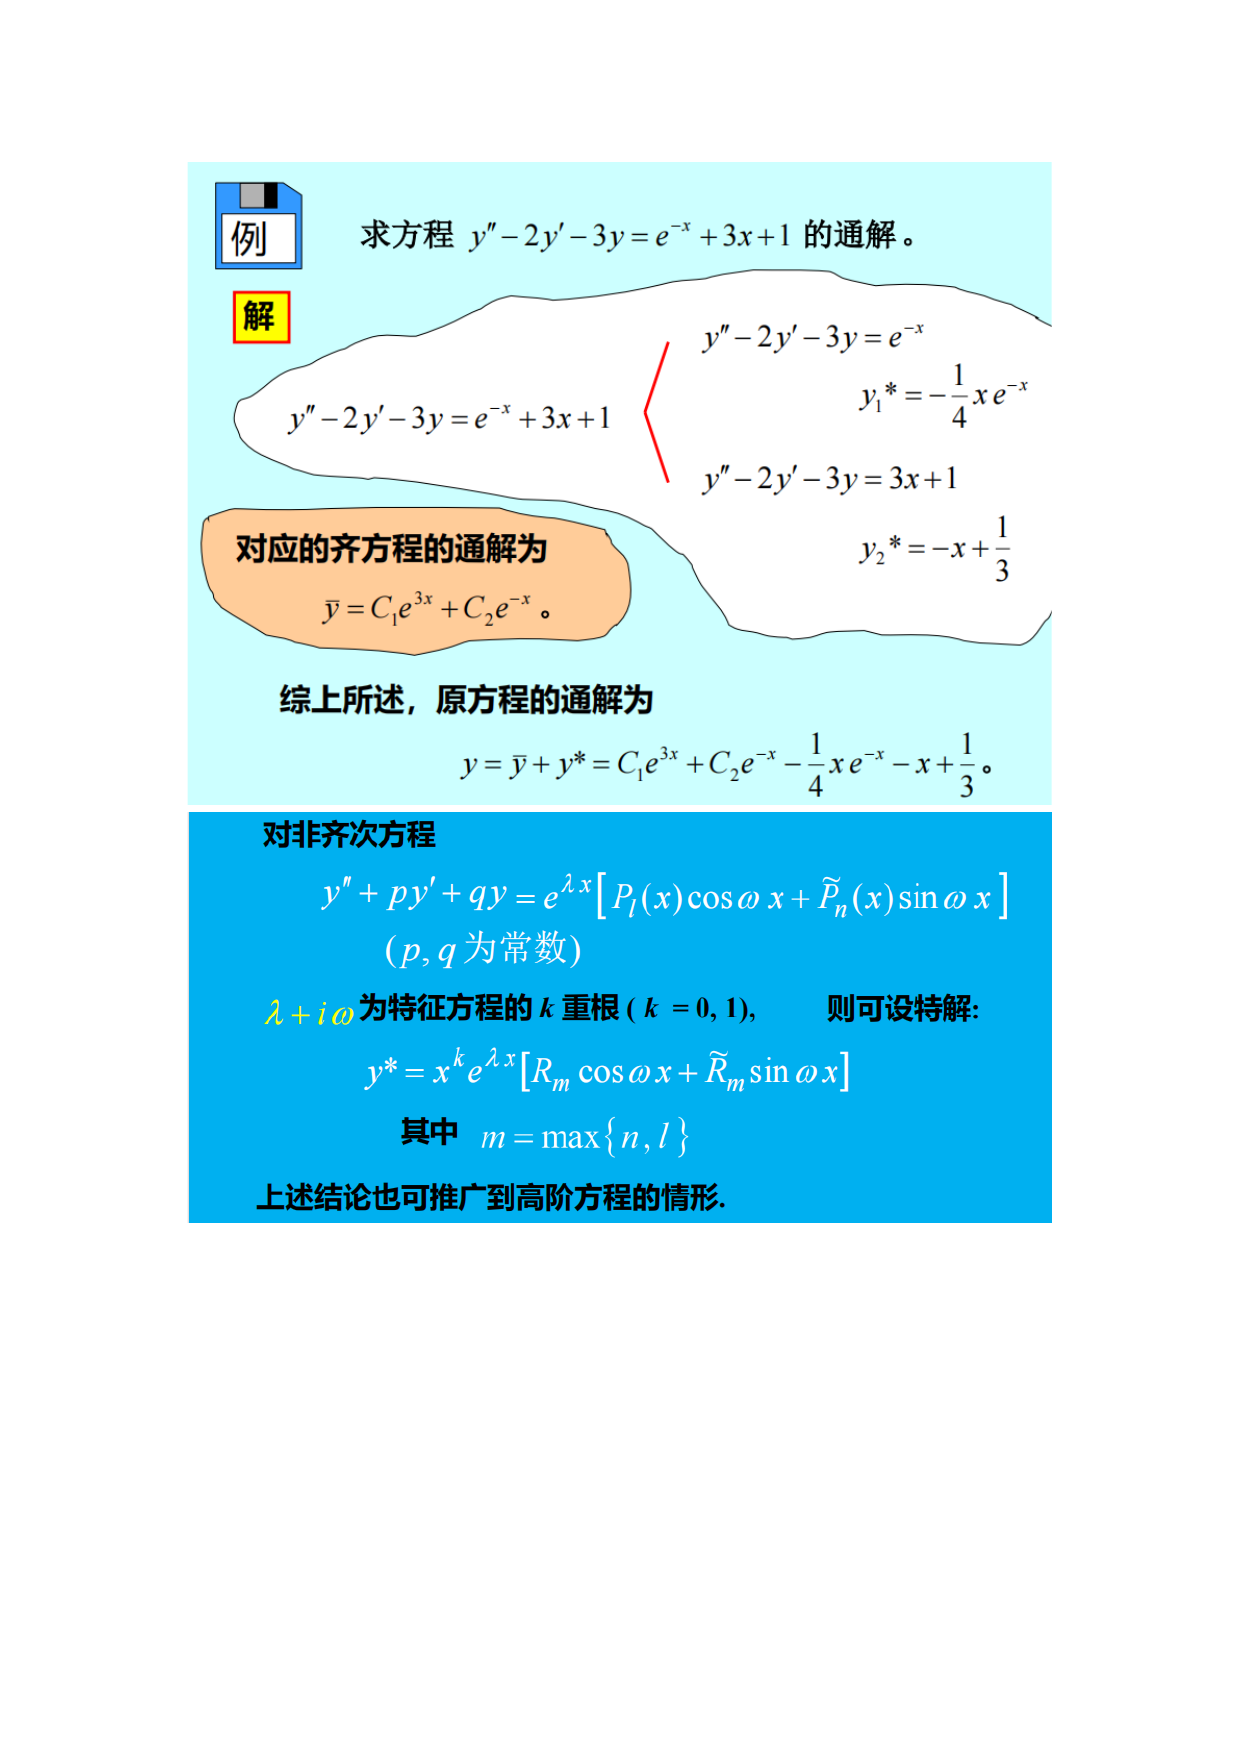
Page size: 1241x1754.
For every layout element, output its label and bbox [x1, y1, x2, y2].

picture [628, 885, 632, 895]
picture [1000, 873, 1006, 919]
picture [404, 945, 411, 962]
picture [419, 995, 425, 1002]
picture [352, 1184, 370, 1193]
picture [308, 821, 321, 846]
picture [376, 1187, 400, 1209]
picture [447, 994, 473, 1020]
picture [539, 1198, 543, 1209]
picture [679, 1065, 697, 1081]
picture [704, 895, 708, 907]
picture [854, 889, 858, 910]
picture [327, 887, 331, 903]
picture [615, 893, 620, 907]
picture [402, 1186, 429, 1210]
picture [980, 893, 987, 908]
picture [846, 995, 853, 1021]
picture [187, 162, 1052, 805]
picture [661, 1067, 668, 1082]
picture [556, 1196, 563, 1210]
picture [541, 932, 547, 953]
picture [293, 821, 303, 846]
picture [704, 999, 708, 1015]
picture [961, 893, 966, 905]
picture [557, 1184, 572, 1194]
picture [381, 1184, 397, 1203]
picture [575, 1184, 601, 1210]
picture [545, 897, 551, 908]
picture [595, 1069, 599, 1081]
picture [319, 1009, 324, 1024]
picture [945, 895, 950, 907]
picture [347, 1194, 370, 1209]
picture [488, 1186, 503, 1194]
picture [728, 1080, 732, 1090]
picture [871, 893, 878, 908]
picture [522, 1052, 529, 1091]
picture [446, 945, 455, 968]
picture [414, 945, 419, 957]
picture [598, 873, 605, 919]
picture [628, 1001, 632, 1018]
picture [478, 932, 482, 948]
picture [460, 1184, 486, 1210]
picture [707, 1184, 716, 1191]
picture [431, 1118, 456, 1144]
picture [923, 893, 927, 907]
picture [494, 887, 498, 903]
picture [389, 994, 426, 1019]
picture [387, 943, 391, 962]
picture [660, 893, 667, 908]
picture [613, 1068, 619, 1075]
picture [630, 1069, 635, 1081]
picture [734, 1080, 738, 1090]
picture [439, 1067, 446, 1082]
picture [660, 1123, 668, 1147]
picture [429, 996, 445, 1018]
picture [534, 1071, 538, 1081]
picture [915, 995, 970, 1020]
picture [743, 1002, 747, 1019]
picture [714, 893, 718, 905]
picture [842, 906, 846, 916]
picture [389, 887, 399, 910]
picture [592, 994, 617, 1020]
picture [755, 893, 759, 904]
picture [551, 1132, 557, 1147]
picture [569, 1141, 575, 1148]
picture [344, 877, 350, 884]
picture [257, 1185, 284, 1208]
picture [775, 1067, 779, 1081]
picture [276, 832, 282, 839]
picture [634, 1184, 659, 1209]
picture [541, 999, 550, 1016]
picture [560, 1132, 565, 1147]
picture [402, 1118, 430, 1144]
picture [554, 1080, 558, 1090]
picture [560, 1080, 564, 1090]
picture [707, 1193, 716, 1200]
picture [506, 994, 531, 1019]
picture [860, 1004, 872, 1015]
picture [632, 1133, 637, 1147]
picture [576, 942, 580, 961]
picture [662, 1184, 671, 1210]
picture [587, 1132, 593, 1140]
picture [708, 1059, 716, 1081]
picture [894, 1007, 911, 1021]
picture [287, 1184, 312, 1209]
picture [646, 999, 654, 1016]
picture [415, 887, 419, 903]
picture [781, 1066, 787, 1081]
picture [439, 947, 445, 960]
picture [828, 1067, 835, 1082]
picture [379, 821, 405, 847]
picture [774, 893, 781, 908]
picture [821, 885, 829, 907]
picture [315, 1184, 321, 1193]
picture [614, 1196, 631, 1209]
picture [315, 1184, 342, 1209]
picture [812, 1067, 817, 1079]
picture [360, 885, 377, 901]
picture [272, 1000, 280, 1024]
picture [841, 1052, 848, 1091]
picture [604, 1185, 629, 1209]
picture [332, 1010, 339, 1023]
picture [797, 1069, 802, 1081]
picture [623, 1133, 628, 1147]
picture [469, 1073, 475, 1082]
picture [357, 831, 376, 847]
picture [360, 994, 385, 1020]
picture [456, 1058, 462, 1066]
picture [408, 822, 433, 846]
picture [351, 834, 357, 845]
picture [751, 1068, 757, 1075]
picture [547, 1059, 551, 1069]
picture [584, 881, 589, 891]
picture [507, 1184, 513, 1210]
picture [857, 997, 884, 1021]
picture [470, 889, 476, 902]
picture [829, 996, 841, 1021]
picture [689, 896, 699, 908]
picture [739, 895, 744, 907]
picture [580, 1070, 590, 1082]
picture [404, 1193, 417, 1204]
picture [348, 1009, 353, 1022]
picture [486, 941, 494, 962]
picture [895, 996, 909, 1004]
picture [706, 1201, 717, 1210]
picture [691, 1186, 707, 1210]
picture [448, 1184, 452, 1207]
picture [443, 885, 460, 901]
picture [371, 1067, 377, 1083]
picture [547, 1185, 557, 1210]
picture [292, 1007, 309, 1023]
picture [264, 821, 291, 846]
picture [322, 821, 348, 847]
picture [886, 1005, 894, 1019]
picture [543, 1070, 548, 1081]
picture [722, 1059, 726, 1069]
picture [358, 821, 376, 832]
picture [499, 1133, 504, 1147]
picture [605, 1067, 609, 1079]
picture [488, 1197, 503, 1209]
picture [386, 1058, 396, 1068]
picture [836, 906, 840, 916]
picture [718, 1070, 723, 1081]
picture [431, 1184, 445, 1209]
picture [490, 1133, 496, 1147]
picture [418, 834, 435, 846]
picture [929, 892, 936, 907]
picture [477, 887, 485, 910]
picture [577, 1132, 581, 1147]
picture [476, 995, 503, 1019]
